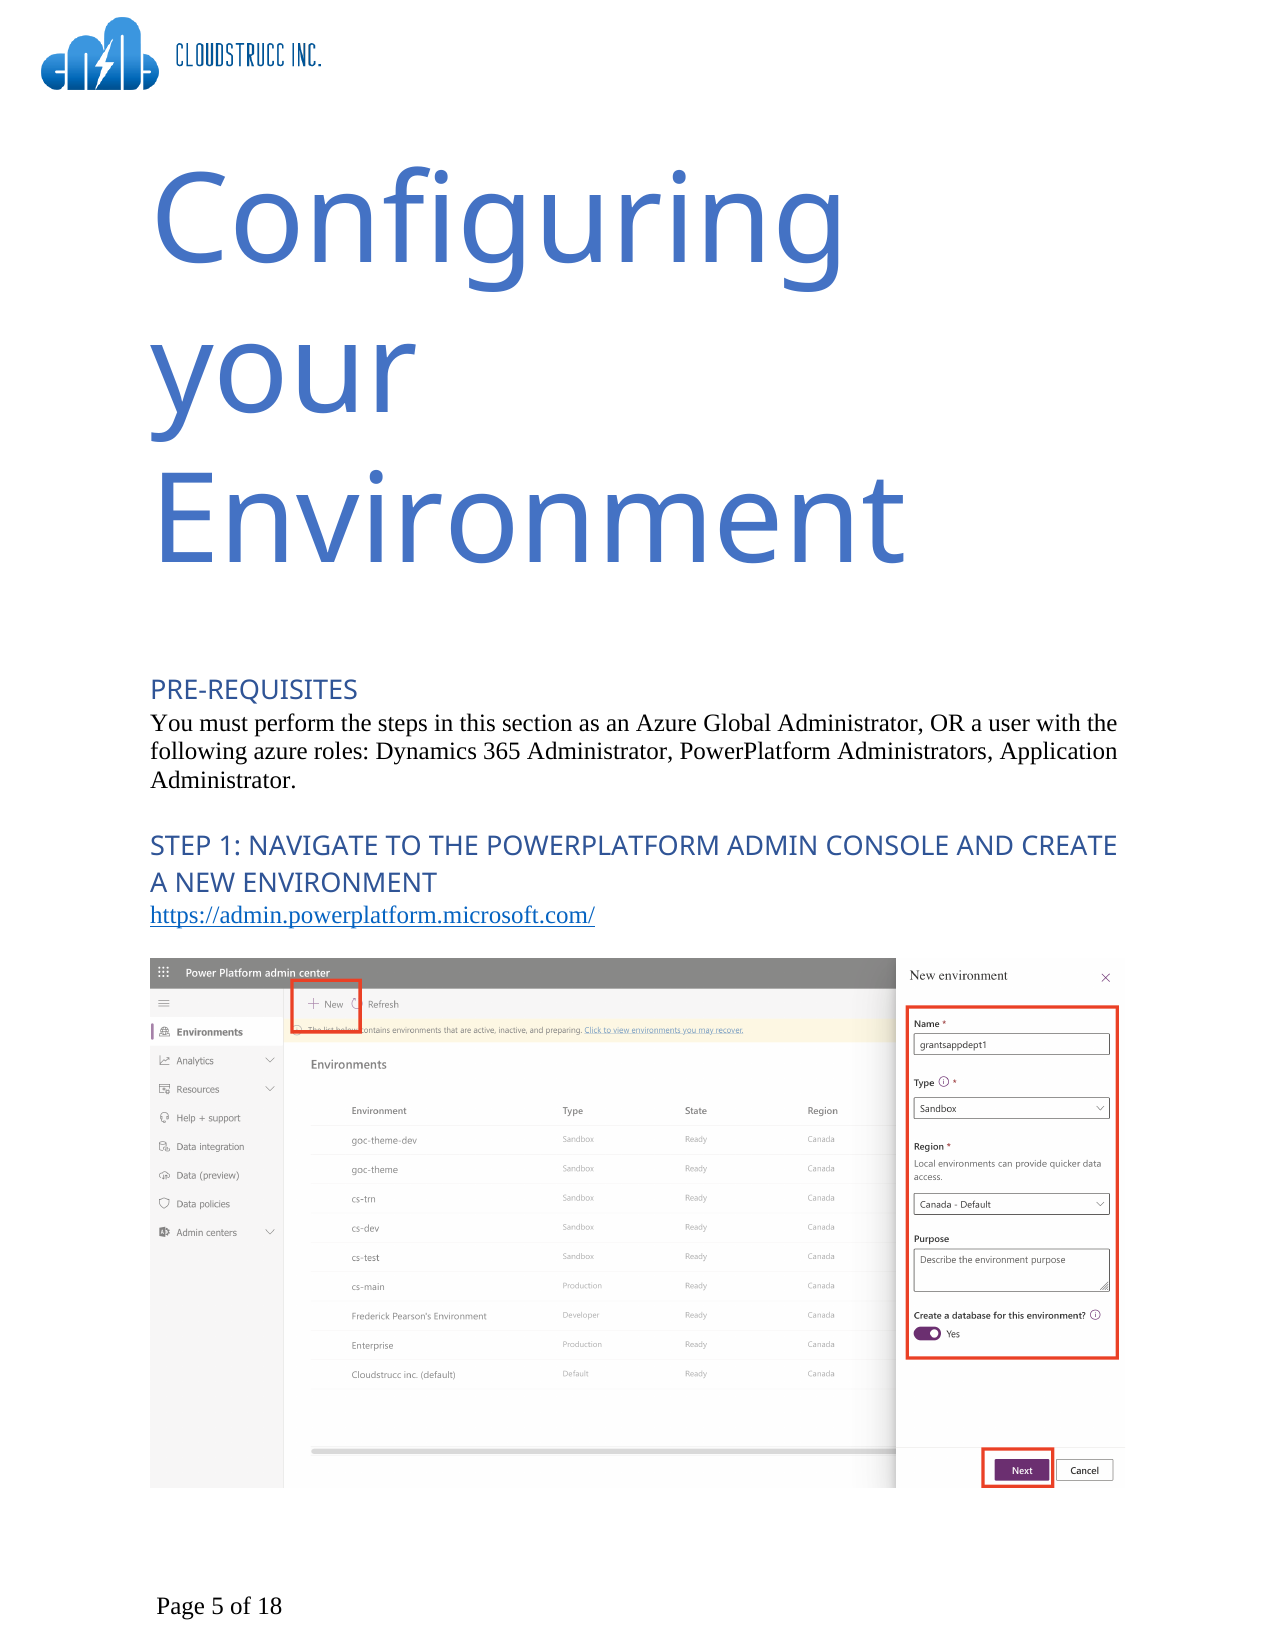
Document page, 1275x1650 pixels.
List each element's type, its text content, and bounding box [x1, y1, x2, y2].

picture [150, 958, 1125, 1488]
subtitle PRE-REQUISITES [150, 671, 1125, 708]
text You must perform the steps in this section as an Azure Global Administrator, OR a user with the following azure roles: Dynamics 365 Administrator, PowerPlatform Administrators, Application Administrator. [150, 708, 1125, 794]
title Configuring your Environment [150, 142, 1125, 592]
subtitle STEP 1: NAVIGATE TO THE POWERPLATFORM ADMIN CONSOLE AND CREATE A NEW ENVIRONMENT [150, 827, 1125, 901]
picture [0, 0, 359, 108]
text https://admin.powerplatform.microsoft.com/ [150, 901, 1125, 929]
